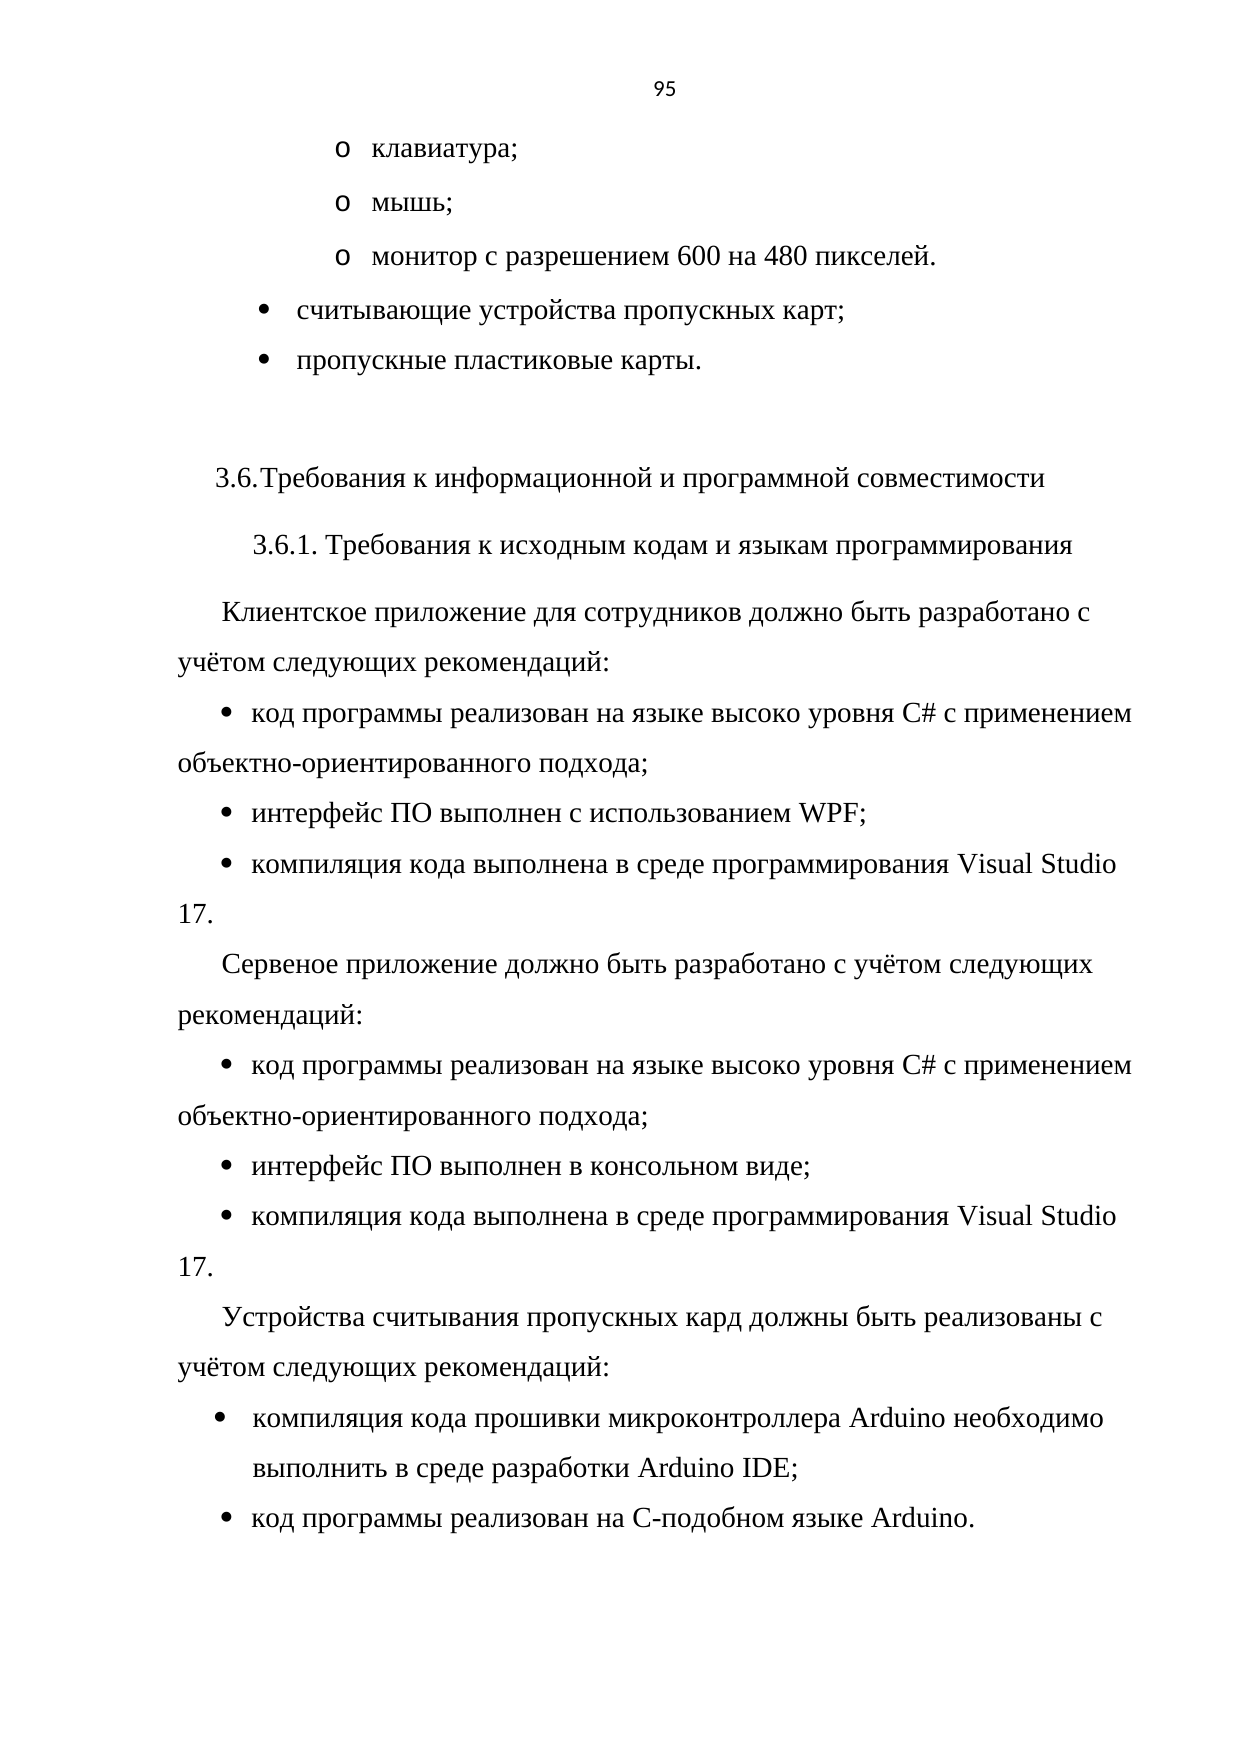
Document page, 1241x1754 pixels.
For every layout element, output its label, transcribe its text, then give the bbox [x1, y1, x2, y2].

list Требования к информационной и программной совместимости [215, 460, 1152, 493]
text Устройства считывания пропускных кард должны быть реализованы с учётом следующих рекомендаций: [177, 1299, 1152, 1383]
list мышь; [334, 184, 1152, 220]
list компиляция кода выполнена в среде программирования Visual Studio 17. [177, 1198, 1152, 1282]
list код программы реализован на C-подобном языке Arduino. [177, 1500, 1152, 1534]
text Сервеное приложение должно быть разработано с учётом следующих рекомендаций: [177, 947, 1152, 1030]
list компиляция кода выполнена в среде программирования Visual Studio 17. [177, 846, 1152, 930]
list интерфейс ПО выполнен с использованием WPF; [177, 795, 1152, 829]
list монитор с разрешением 600 на 480 пикселей. [334, 238, 1152, 274]
list клавиатура; [334, 130, 1152, 166]
list компиляция кода прошивки микроконтроллера Arduino необходимо выполнить в среде разработки Arduino IDE; [215, 1400, 1152, 1484]
list код программы реализован на языке высоко уровня C# с применением объектно-ориентированного подхода; [177, 695, 1152, 779]
list код программы реализован на языке высоко уровня C# с применением объектно-ориентированного подхода; [177, 1047, 1152, 1131]
list пропускные пластиковые карты. [259, 342, 1152, 376]
text Клиентское приложение для сотрудников должно быть разработано с учётом следующих рекомендаций: [177, 594, 1152, 678]
list считывающие устройства пропускных карт; [259, 292, 1152, 326]
list Требования к исходным кодам и языкам программирования [252, 527, 1152, 561]
list интерфейс ПО выполнен в консольном виде; [177, 1148, 1152, 1182]
